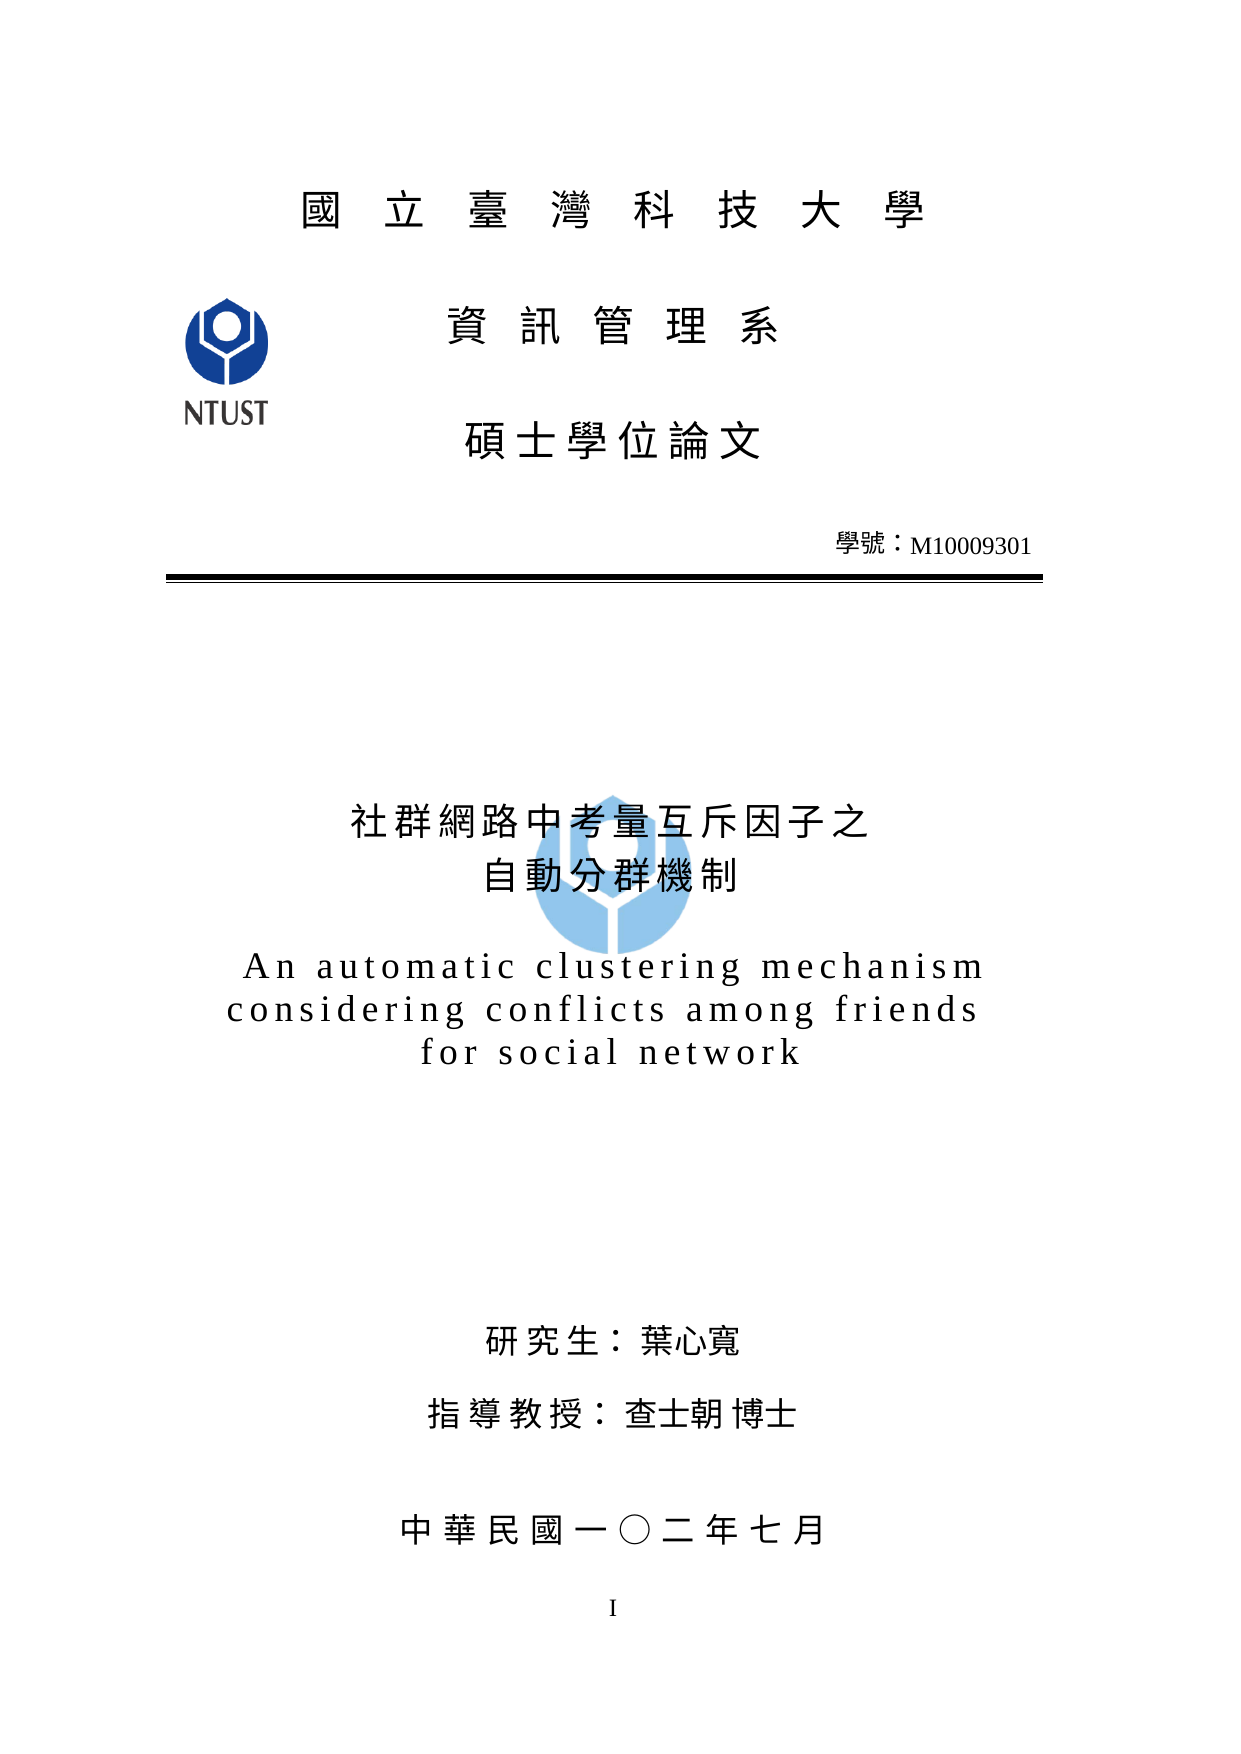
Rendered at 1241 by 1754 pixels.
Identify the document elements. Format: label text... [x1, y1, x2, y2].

text 資訊管理系 [177, 293, 1048, 353]
table_header 學號：M10009301 [166, 499, 1043, 574]
picture [185, 298, 268, 425]
text 國 立 臺 灣 科 技 大 學 [177, 177, 1048, 237]
text 研 究 生： 葉心寬 指 導 教 授： 查士朝 博士 [177, 1315, 1048, 1487]
text 中華民國一○二年七月 [177, 1504, 1048, 1552]
text 碩 士 學 位 論 文 [177, 408, 1048, 468]
text 社群網路中考量互斥因子之 自動分群機制 An automatic clustering mechanism considering conflicts among friends for social network [177, 792, 1048, 1107]
